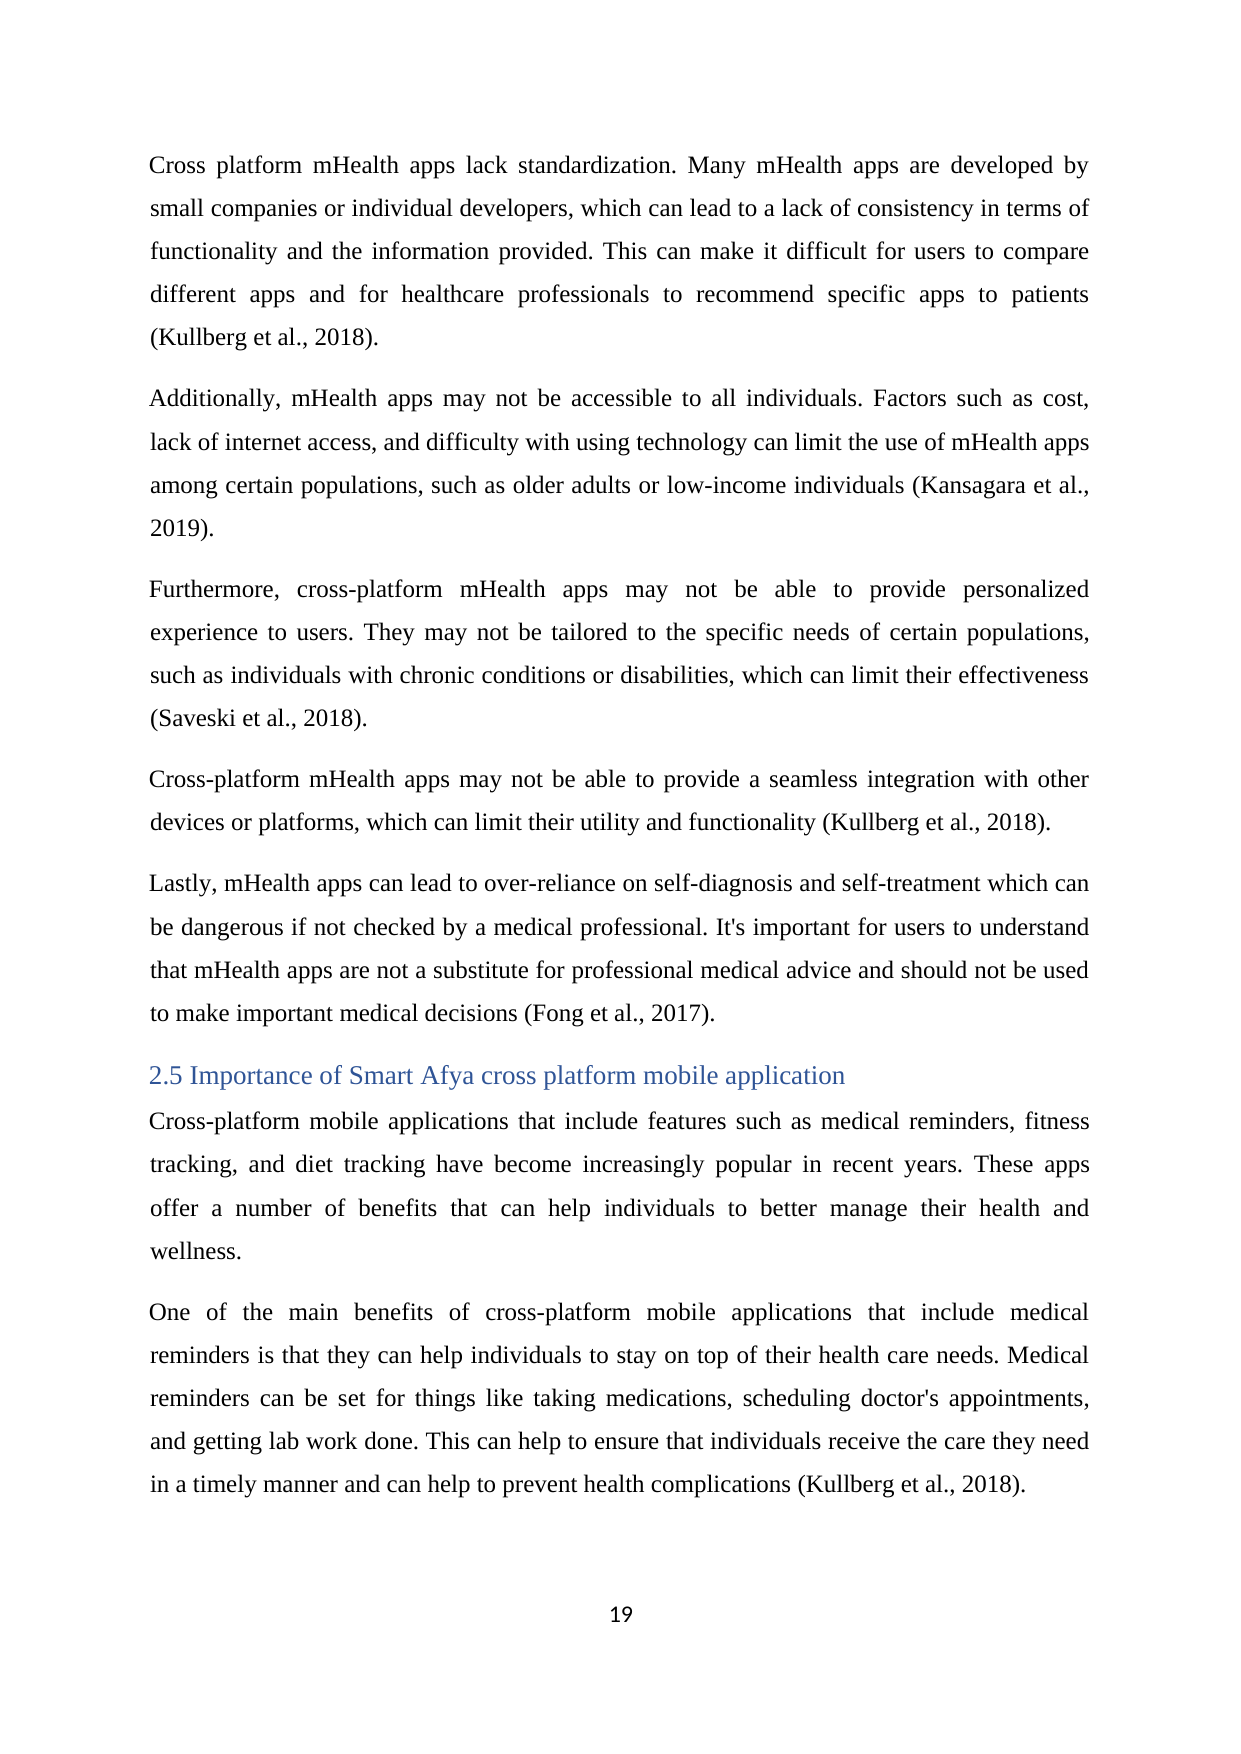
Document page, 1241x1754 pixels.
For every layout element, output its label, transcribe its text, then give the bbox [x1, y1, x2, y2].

text Cross platform mHealth apps lack standardization. Many mHealth apps are developed by small companies or individual developers, which can lead to a lack of consistency in terms of functionality and the information provided. This can make it difficult for users to compare different apps and for healthcare professionals to recommend specific apps to patients (Kullberg et al., 2018). [149, 150, 1090, 351]
text Cross-platform mHealth apps may not be able to provide a seamless integration with other devices or platforms, which can limit their utility and functionality (Kullberg et al., 2018). [149, 764, 1090, 836]
text Cross-platform mobile applications that include features such as medical reminders, fitness tracking, and diet tracking have become increasingly popular in recent years. These apps offer a number of benefits that can help individuals to better manage their health and wellness. [149, 1106, 1090, 1264]
text Furthermore, cross-platform mHealth apps may not be able to provide personalized experience to users. They may not be tailored to the specific needs of certain populations, such as individuals with chronic conditions or disabilities, which can limit their effectiveness (Saveski et al., 2018). [149, 574, 1090, 732]
text One of the main benefits of cross-platform mobile applications that include medical reminders is that they can help individuals to stay on top of their health care needs. Medical reminders can be set for things like taking medications, scheduling doctor's appointments, and getting lab work done. This can help to ensure that individuals receive the care they need in a timely manner and can help to prevent health complications (Kullberg et al., 2018). [149, 1297, 1090, 1498]
text Lastly, mHealth apps can lead to over-reliance on self-diagnosis and self-treatment which can be dangerous if not checked by a medical professional. It's important for users to understand that mHealth apps are not a substitute for professional medical advice and should not be used to make important medical decisions (Fong et al., 2017). [149, 868, 1090, 1027]
subtitle 2.5 Importance of Smart Afya cross platform mobile application [149, 1059, 1227, 1090]
text Additionally, mHealth apps may not be accessible to all individuals. Factors such as cost, lack of internet access, and difficulty with using technology can limit the use of mHealth apps among certain populations, such as older adults or low-income individuals (Kansagara et al., 2019). [149, 383, 1090, 542]
